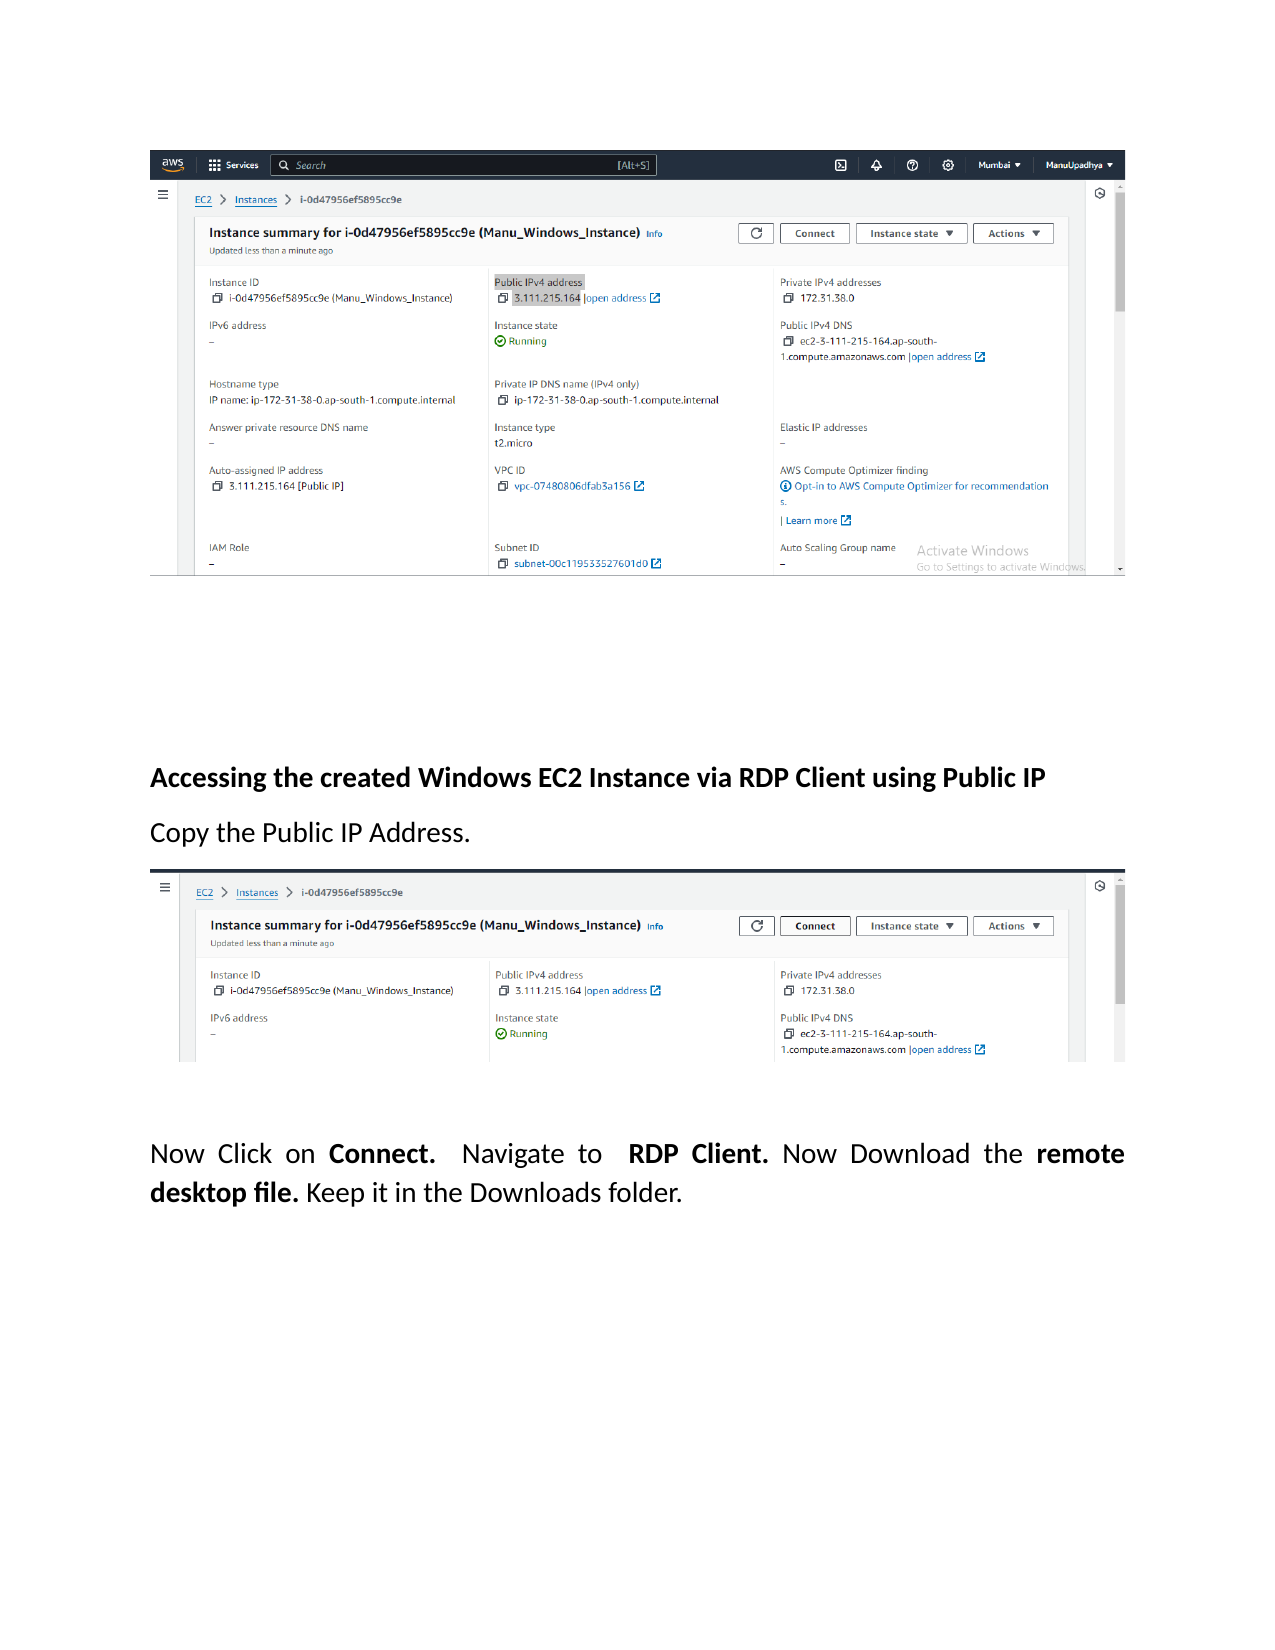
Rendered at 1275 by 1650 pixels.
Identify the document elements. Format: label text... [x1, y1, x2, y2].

picture [150, 869, 1125, 1062]
text Accessing the created Windows EC2 Instance via RDP Client using Public IP [150, 759, 1125, 795]
picture [150, 150, 1125, 576]
text Copy the Public IP Address. [150, 814, 1125, 850]
text Now Click on Connect. Navigate to RDP Client. Now Download the remote desktop file. Keep it in the Downloads folder. [150, 1136, 1125, 1210]
